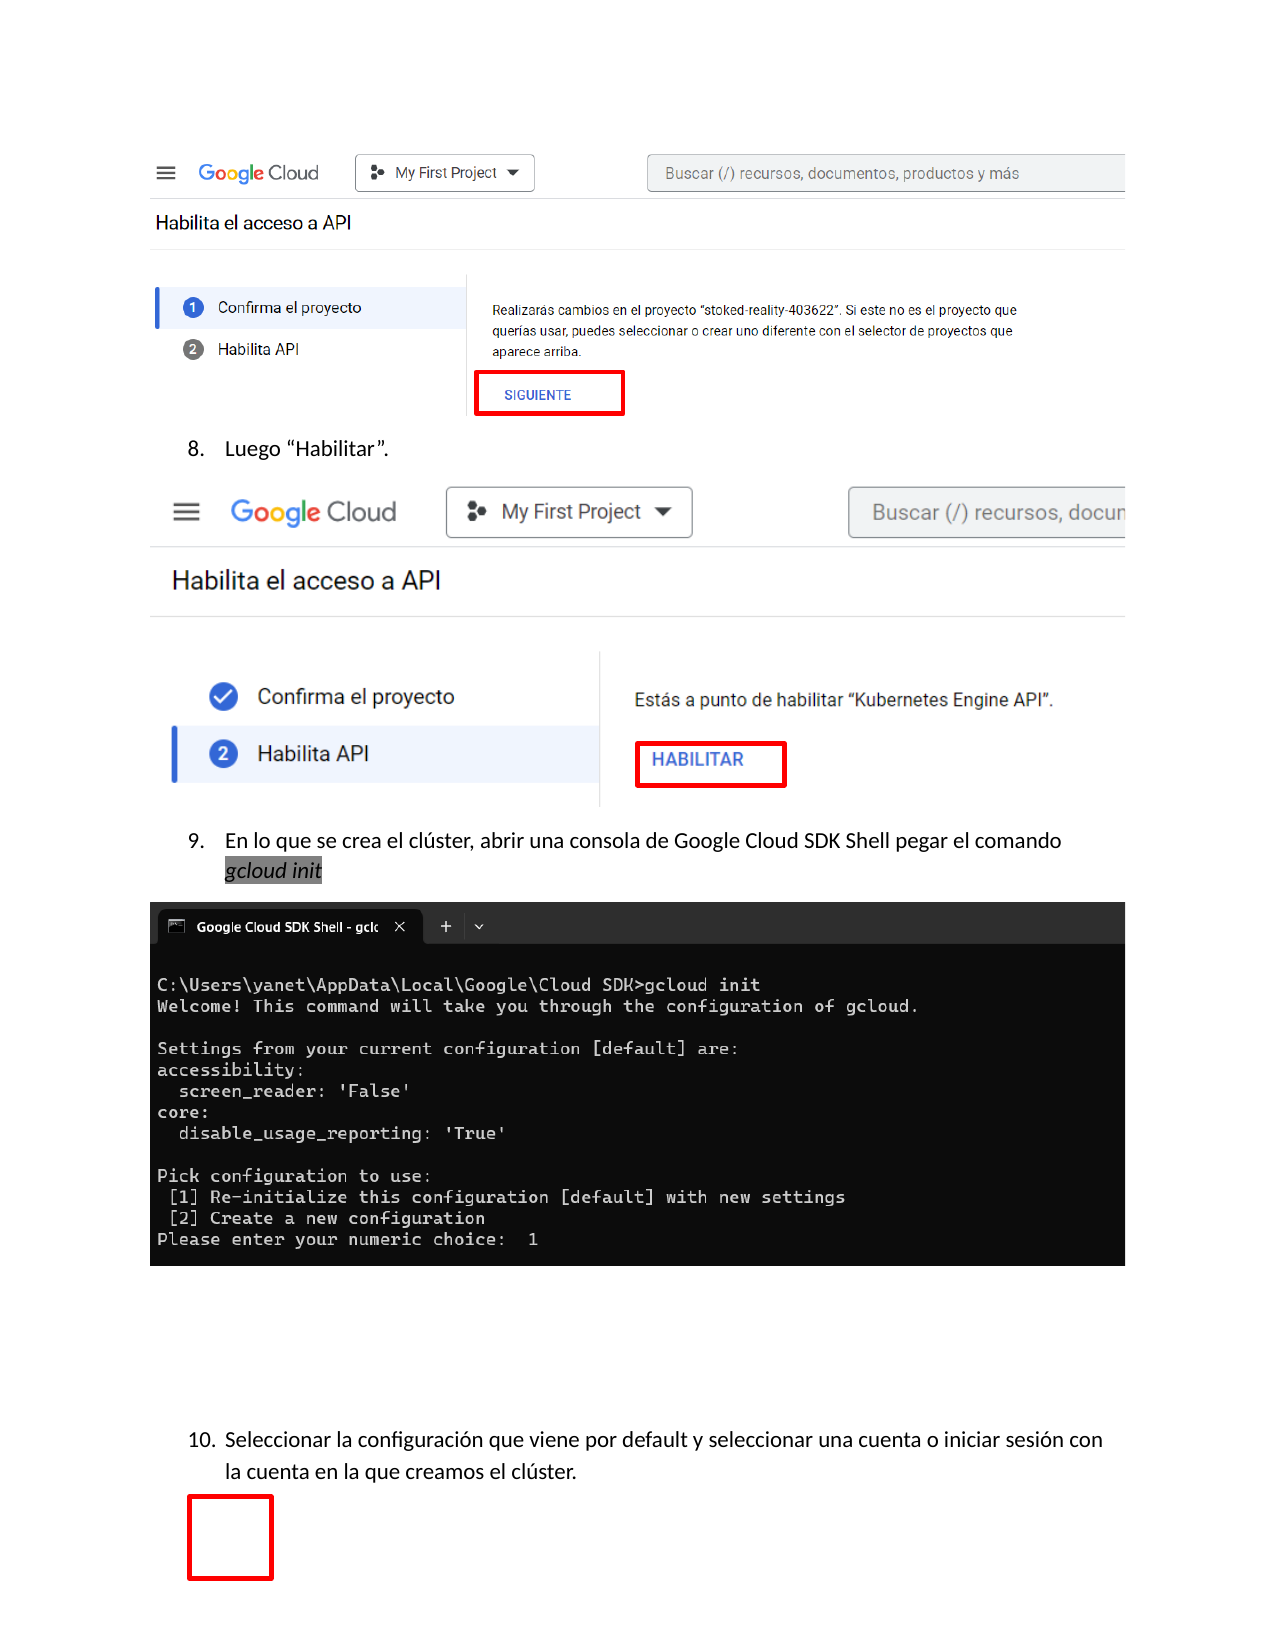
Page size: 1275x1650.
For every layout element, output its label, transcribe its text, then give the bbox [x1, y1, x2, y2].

list Seleccionar la configuración que viene por default y seleccionar una cuenta o iniciar sesión con la cuenta en la que creamos el clúster. [187, 1425, 1125, 1486]
picture [150, 150, 1125, 416]
picture [150, 902, 1125, 1266]
list En lo que se crea el clúster, abrir una consola de Google Cloud SDK Shell pegar el comando gcloud init [187, 826, 1125, 884]
list Luego “Habilitar”. [187, 434, 1125, 463]
picture [479, 374, 621, 411]
picture [150, 481, 1125, 807]
